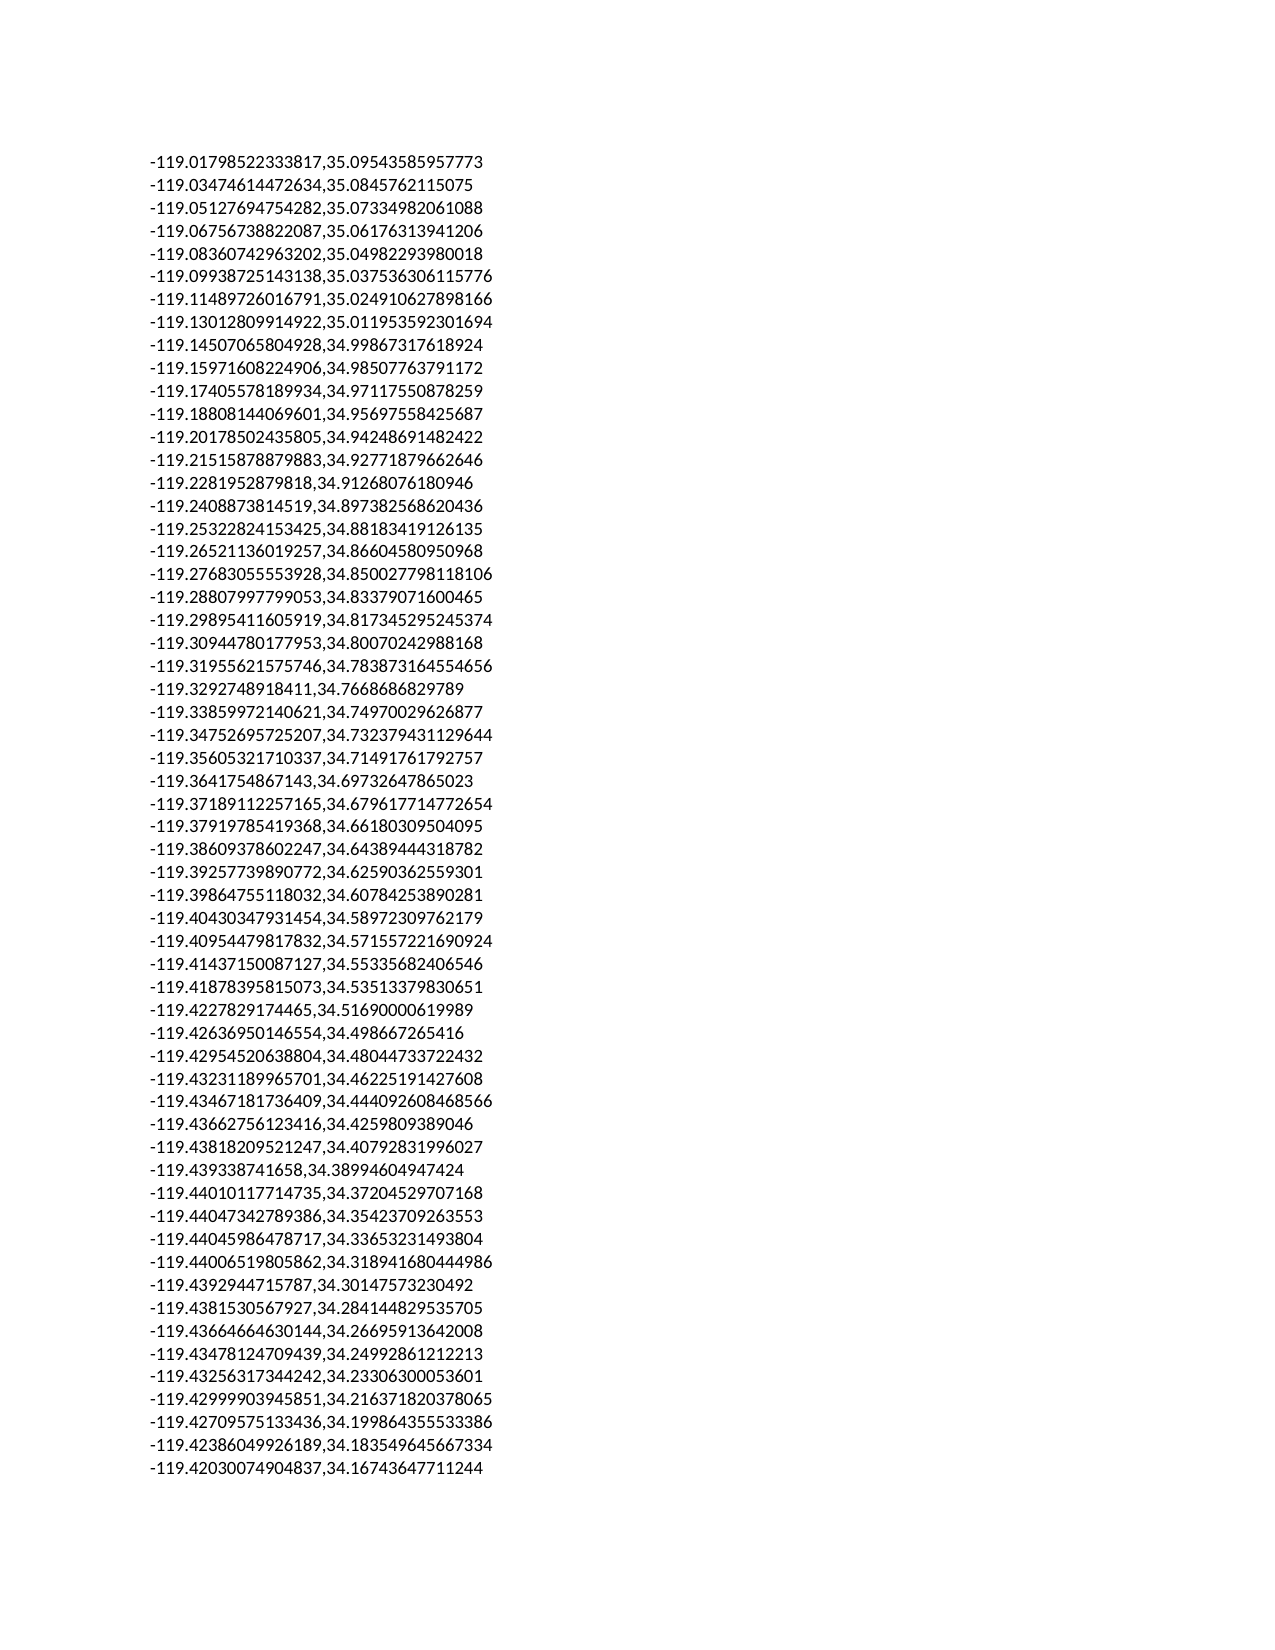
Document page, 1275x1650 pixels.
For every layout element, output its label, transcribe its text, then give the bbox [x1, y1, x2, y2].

text -119.11489726016791,35.024910627898166 [150, 287, 1125, 310]
text -119.28807997799053,34.83379071600465 [150, 585, 1125, 608]
text -119.13012809914922,35.011953592301694 [150, 310, 1125, 333]
text -119.42636950146554,34.498667265416 [150, 1021, 1125, 1044]
text -119.43664664630144,34.26695913642008 [150, 1319, 1125, 1342]
text -119.37919785419368,34.66180309504095 [150, 814, 1125, 837]
text -119.39864755118032,34.60784253890281 [150, 883, 1125, 906]
text -119.44045986478717,34.33653231493804 [150, 1227, 1125, 1250]
text -119.17405578189934,34.97117550878259 [150, 379, 1125, 402]
text -119.42954520638804,34.48044733722432 [150, 1044, 1125, 1067]
text -119.2408873814519,34.897382568620436 [150, 494, 1125, 517]
text -119.35605321710337,34.71491761792757 [150, 746, 1125, 769]
text -119.42709575133436,34.199864355533386 [150, 1410, 1125, 1433]
text -119.42999903945851,34.216371820378065 [150, 1387, 1125, 1410]
text -119.40430347931454,34.58972309762179 [150, 906, 1125, 929]
text -119.43662756123416,34.4259809389046 [150, 1112, 1125, 1135]
text -119.41437150087127,34.55335682406546 [150, 952, 1125, 975]
text -119.26521136019257,34.86604580950968 [150, 539, 1125, 562]
text -119.2281952879818,34.91268076180946 [150, 471, 1125, 494]
text -119.4227829174465,34.51690000619989 [150, 998, 1125, 1021]
text -119.43478124709439,34.24992861212213 [150, 1342, 1125, 1364]
text -119.01798522333817,35.09543585957773 [150, 150, 1125, 173]
text -119.439338741658,34.38994604947424 [150, 1158, 1125, 1181]
text -119.20178502435805,34.94248691482422 [150, 425, 1125, 448]
text -119.40954479817832,34.571557221690924 [150, 929, 1125, 952]
text -119.43256317344242,34.23306300053601 [150, 1364, 1125, 1387]
text -119.43818209521247,34.40792831996027 [150, 1135, 1125, 1158]
text -119.42386049926189,34.183549645667334 [150, 1433, 1125, 1456]
text -119.42030074904837,34.16743647711244 [150, 1456, 1125, 1479]
text -119.34752695725207,34.732379431129644 [150, 723, 1125, 746]
text -119.43467181736409,34.444092608468566 [150, 1089, 1125, 1112]
text -119.21515878879883,34.92771879662646 [150, 448, 1125, 471]
text -119.37189112257165,34.679617714772654 [150, 792, 1125, 814]
text -119.06756738822087,35.06176313941206 [150, 219, 1125, 242]
text -119.30944780177953,34.80070242988168 [150, 631, 1125, 654]
text -119.3641754867143,34.69732647865023 [150, 769, 1125, 792]
text -119.08360742963202,35.04982293980018 [150, 242, 1125, 264]
text -119.25322824153425,34.88183419126135 [150, 517, 1125, 539]
text -119.4381530567927,34.284144829535705 [150, 1296, 1125, 1319]
text -119.03474614472634,35.0845762115075 [150, 173, 1125, 196]
text -119.29895411605919,34.817345295245374 [150, 608, 1125, 631]
text -119.14507065804928,34.99867317618924 [150, 333, 1125, 356]
text -119.39257739890772,34.62590362559301 [150, 860, 1125, 883]
text -119.4392944715787,34.30147573230492 [150, 1273, 1125, 1296]
text -119.3292748918411,34.7668686829789 [150, 677, 1125, 700]
text -119.44006519805862,34.318941680444986 [150, 1250, 1125, 1273]
text -119.41878395815073,34.53513379830651 [150, 975, 1125, 998]
text -119.15971608224906,34.98507763791172 [150, 356, 1125, 379]
text -119.33859972140621,34.74970029626877 [150, 700, 1125, 723]
text -119.18808144069601,34.95697558425687 [150, 402, 1125, 425]
text -119.27683055553928,34.850027798118106 [150, 562, 1125, 585]
text -119.43231189965701,34.46225191427608 [150, 1067, 1125, 1089]
text -119.09938725143138,35.037536306115776 [150, 264, 1125, 287]
text -119.05127694754282,35.07334982061088 [150, 196, 1125, 219]
text -119.44010117714735,34.37204529707168 [150, 1181, 1125, 1204]
text -119.44047342789386,34.35423709263553 [150, 1204, 1125, 1227]
text -119.31955621575746,34.783873164554656 [150, 654, 1125, 677]
text -119.38609378602247,34.64389444318782 [150, 837, 1125, 860]
